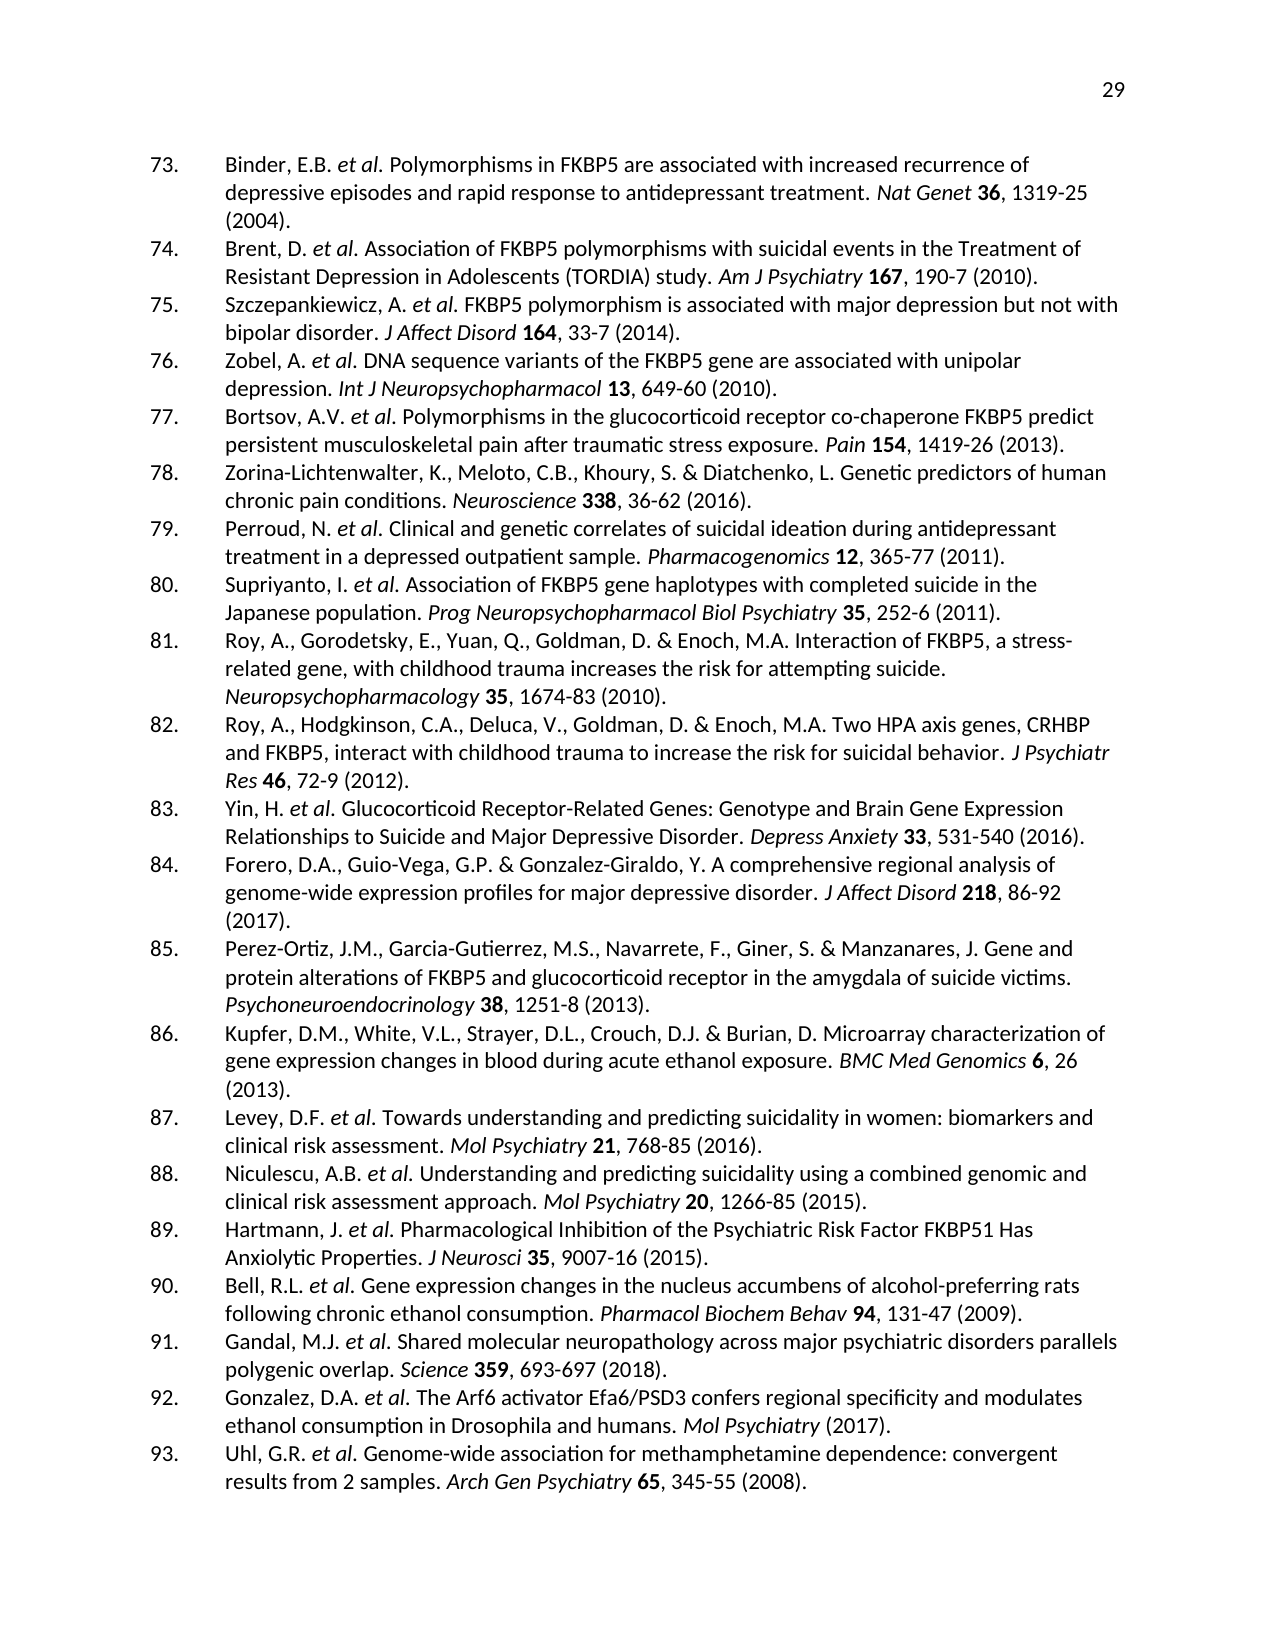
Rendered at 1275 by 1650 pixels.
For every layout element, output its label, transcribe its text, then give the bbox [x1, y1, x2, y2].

text 87. Levey, D.F. et al. Towards understanding and predicting suicidality in women: biomarkers and clinical risk assessment. Mol Psychiatry 21, 768-85 (2016). [150, 1103, 1125, 1159]
text 83. Yin, H. et al. Glucocorticoid Receptor-Related Genes: Genotype and Brain Gene Expression Relationships to Suicide and Major Depressive Disorder. Depress Anxiety 33, 531-540 (2016). [150, 794, 1125, 851]
text 89. Hartmann, J. et al. Pharmacological Inhibition of the Psychiatric Risk Factor FKBP51 Has Anxiolytic Properties. J Neurosci 35, 9007-16 (2015). [150, 1215, 1125, 1271]
text 79. Perroud, N. et al. Clinical and genetic correlates of suicidal ideation during antidepressant treatment in a depressed outpatient sample. Pharmacogenomics 12, 365-77 (2011). [150, 514, 1125, 570]
text 81. Roy, A., Gorodetsky, E., Yuan, Q., Goldman, D. & Enoch, M.A. Interaction of FKBP5, a stress-related gene, with childhood trauma increases the risk for attempting suicide. Neuropsychopharmacology 35, 1674-83 (2010). [150, 626, 1125, 710]
text 80. Supriyanto, I. et al. Association of FKBP5 gene haplotypes with completed suicide in the Japanese population. Prog Neuropsychopharmacol Biol Psychiatry 35, 252-6 (2011). [150, 570, 1125, 626]
text 93. Uhl, G.R. et al. Genome-wide association for methamphetamine dependence: convergent results from 2 samples. Arch Gen Psychiatry 65, 345-55 (2008). [150, 1439, 1125, 1495]
text 84. Forero, D.A., Guio-Vega, G.P. & Gonzalez-Giraldo, Y. A comprehensive regional analysis of genome-wide expression profiles for major depressive disorder. J Affect Disord 218, 86-92 (2017). [150, 851, 1125, 934]
text 91. Gandal, M.J. et al. Shared molecular neuropathology across major psychiatric disorders parallels polygenic overlap. Science 359, 693-697 (2018). [150, 1327, 1125, 1383]
text 85. Perez-Ortiz, J.M., Garcia-Gutierrez, M.S., Navarrete, F., Giner, S. & Manzanares, J. Gene and protein alterations of FKBP5 and glucocorticoid receptor in the amygdala of suicide victims. Psychoneuroendocrinology 38, 1251-8 (2013). [150, 934, 1125, 1019]
text 74. Brent, D. et al. Association of FKBP5 polymorphisms with suicidal events in the Treatment of Resistant Depression in Adolescents (TORDIA) study. Am J Psychiatry 167, 190-7 (2010). [150, 234, 1125, 290]
text 76. Zobel, A. et al. DNA sequence variants of the FKBP5 gene are associated with unipolar depression. Int J Neuropsychopharmacol 13, 649-60 (2010). [150, 346, 1125, 402]
text 92. Gonzalez, D.A. et al. The Arf6 activator Efa6/PSD3 confers regional specificity and modulates ethanol consumption in Drosophila and humans. Mol Psychiatry (2017). [150, 1383, 1125, 1439]
text 75. Szczepankiewicz, A. et al. FKBP5 polymorphism is associated with major depression but not with bipolar disorder. J Affect Disord 164, 33-7 (2014). [150, 290, 1125, 346]
text 77. Bortsov, A.V. et al. Polymorphisms in the glucocorticoid receptor co-chaperone FKBP5 predict persistent musculoskeletal pain after traumatic stress exposure. Pain 154, 1419-26 (2013). [150, 402, 1125, 458]
text 90. Bell, R.L. et al. Gene expression changes in the nucleus accumbens of alcohol-preferring rats following chronic ethanol consumption. Pharmacol Biochem Behav 94, 131-47 (2009). [150, 1271, 1125, 1327]
text 88. Niculescu, A.B. et al. Understanding and predicting suicidality using a combined genomic and clinical risk assessment approach. Mol Psychiatry 20, 1266-85 (2015). [150, 1159, 1125, 1215]
text 73. Binder, E.B. et al. Polymorphisms in FKBP5 are associated with increased recurrence of depressive episodes and rapid response to antidepressant treatment. Nat Genet 36, 1319-25 (2004). [150, 150, 1125, 234]
text 86. Kupfer, D.M., White, V.L., Strayer, D.L., Crouch, D.J. & Burian, D. Microarray characterization of gene expression changes in blood during acute ethanol exposure. BMC Med Genomics 6, 26 (2013). [150, 1019, 1125, 1103]
text 78. Zorina-Lichtenwalter, K., Meloto, C.B., Khoury, S. & Diatchenko, L. Genetic predictors of human chronic pain conditions. Neuroscience 338, 36-62 (2016). [150, 458, 1125, 514]
text 82. Roy, A., Hodgkinson, C.A., Deluca, V., Goldman, D. & Enoch, M.A. Two HPA axis genes, CRHBP and FKBP5, interact with childhood trauma to increase the risk for suicidal behavior. J Psychiatr Res 46, 72-9 (2012). [150, 710, 1125, 794]
